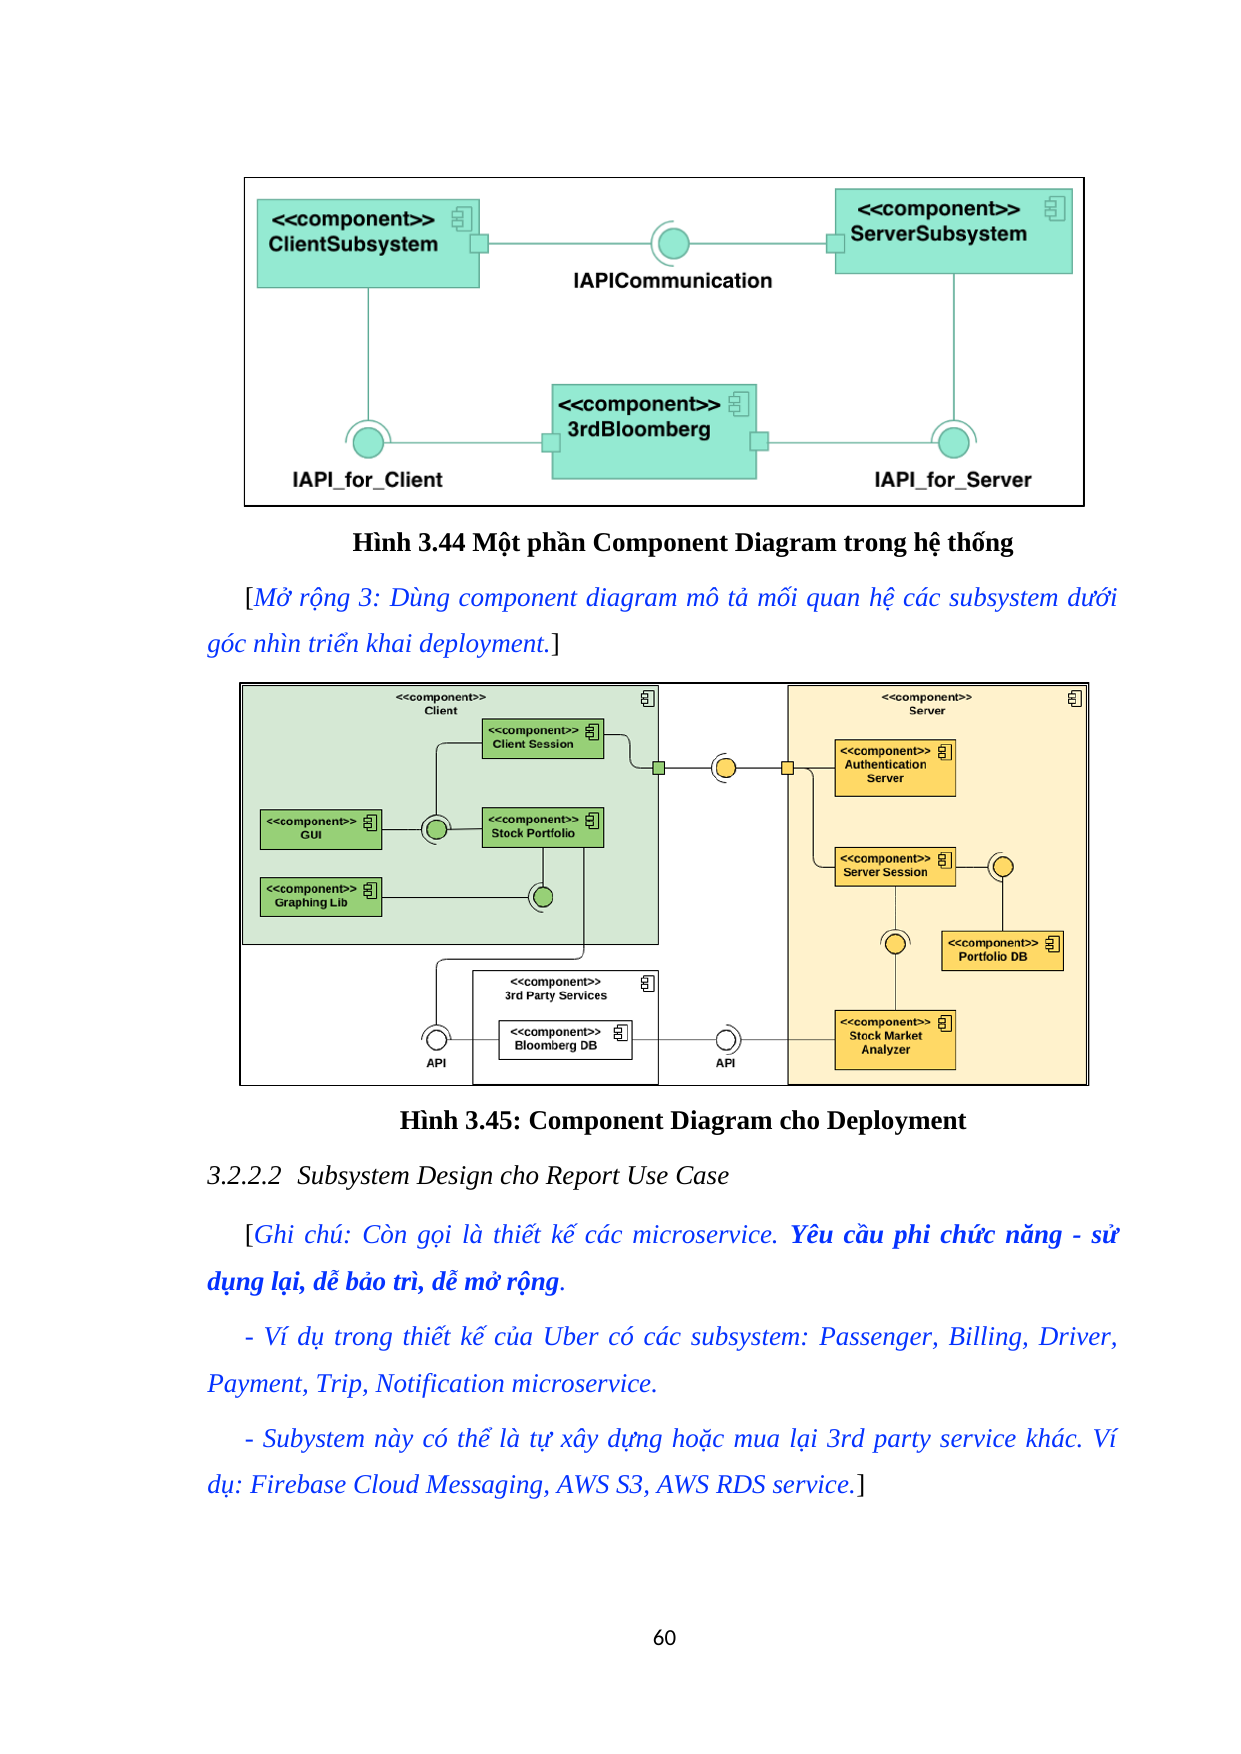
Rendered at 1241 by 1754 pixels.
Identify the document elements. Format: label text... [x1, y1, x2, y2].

picture [243, 177, 1085, 507]
text - Ví dụ trong thiết kế của Uber có các subsystem: Passenger, Billing, Driver, Payment, Trip, Notification microservice. [207, 1320, 1122, 1398]
text Hình . Một phần Component Diagram trong hệ thống [207, 526, 1122, 557]
text [Ghi chú: Còn gọi là thiết kế các microservice. Yêu cầu phi chức năng - sử dụng lại, dễ bảo trì, dễ mở rộng. [207, 1218, 1122, 1296]
text [Mở rộng 3: Dùng component diagram mô tả mối quan hệ các subsystem dưới góc nhìn triển khai deployment.] [207, 581, 1122, 659]
text Hình .: Component Diagram cho Deployment [207, 1104, 1122, 1136]
subtitle Subsystem Design cho Report Use Case [207, 1159, 1122, 1191]
text - Subystem này có thể là tự xây dựng hoặc mua lại 3rd party service khác. Ví dụ: Firebase Cloud Messaging, AWS S3, AWS RDS service.] [207, 1422, 1122, 1500]
picture [239, 682, 1090, 1086]
